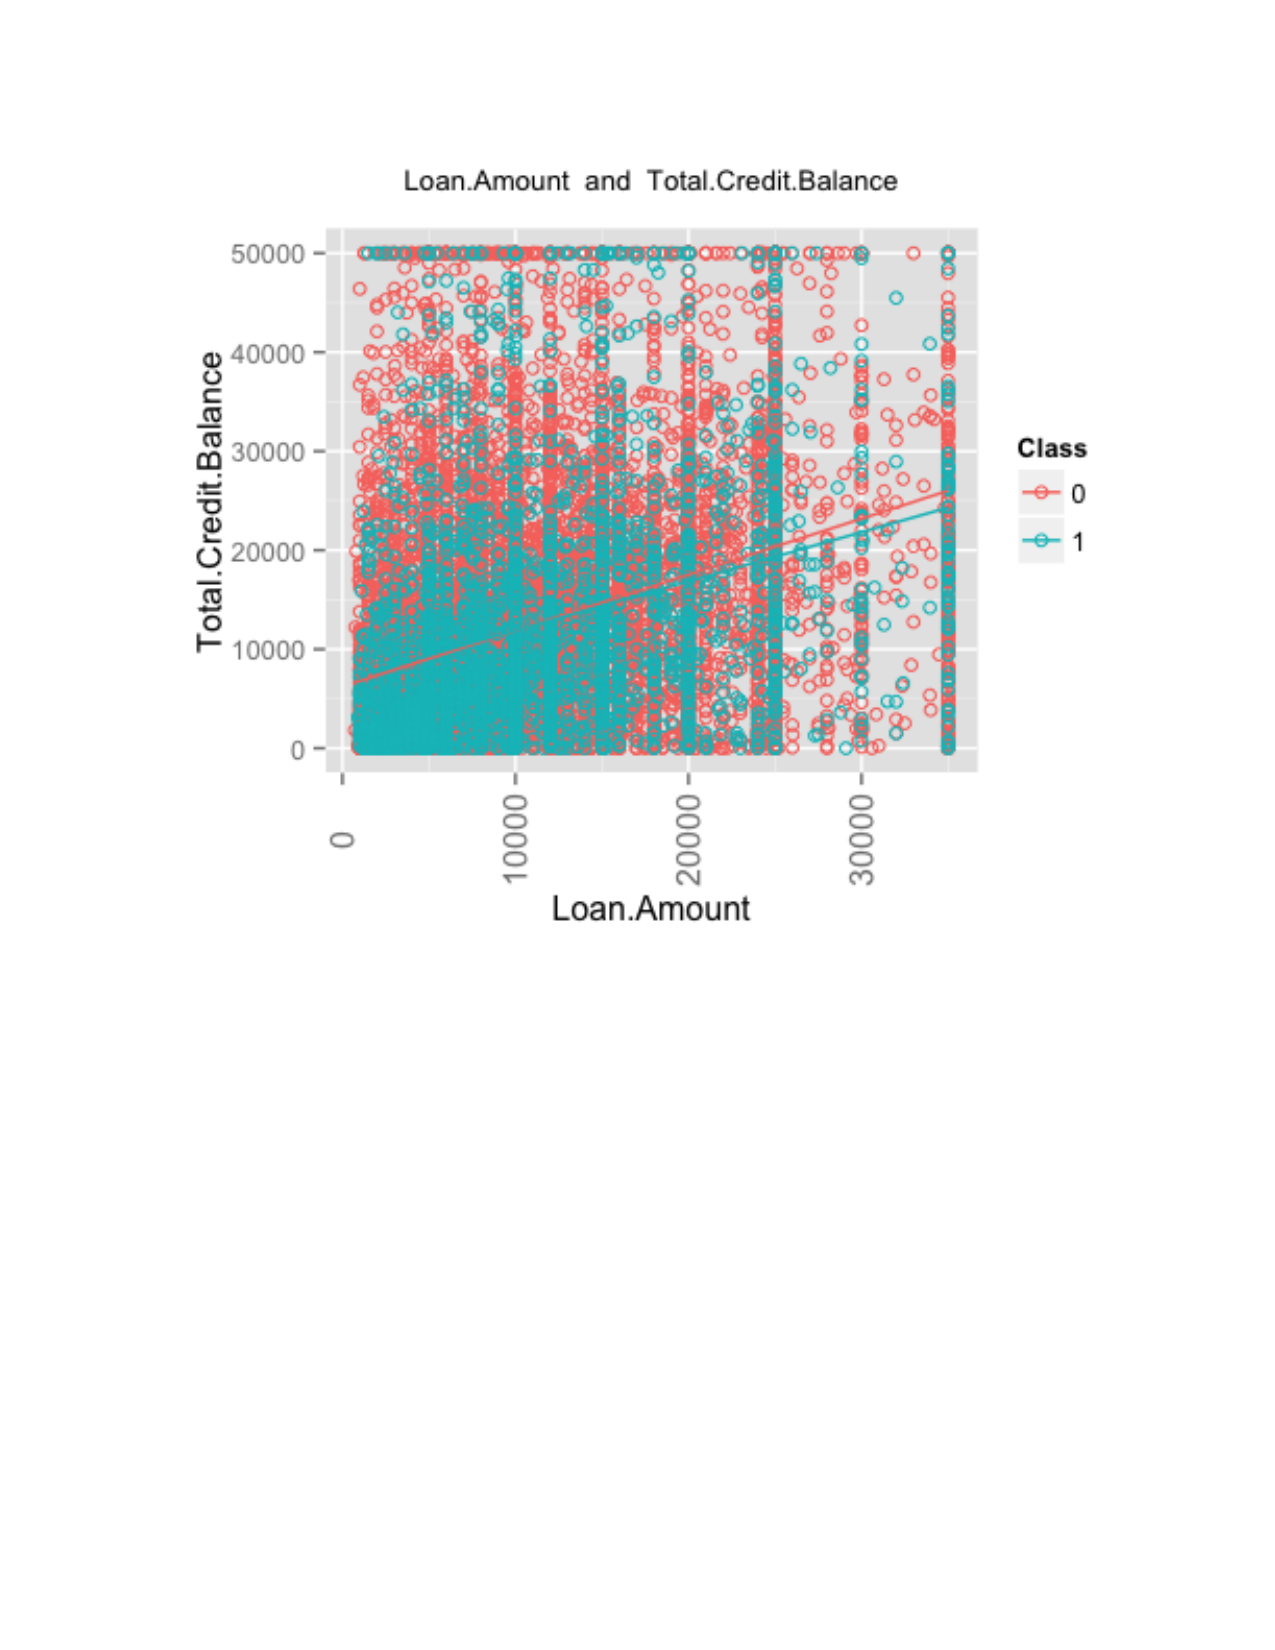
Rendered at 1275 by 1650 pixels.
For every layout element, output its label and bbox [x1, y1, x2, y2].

picture [168, 150, 1169, 950]
